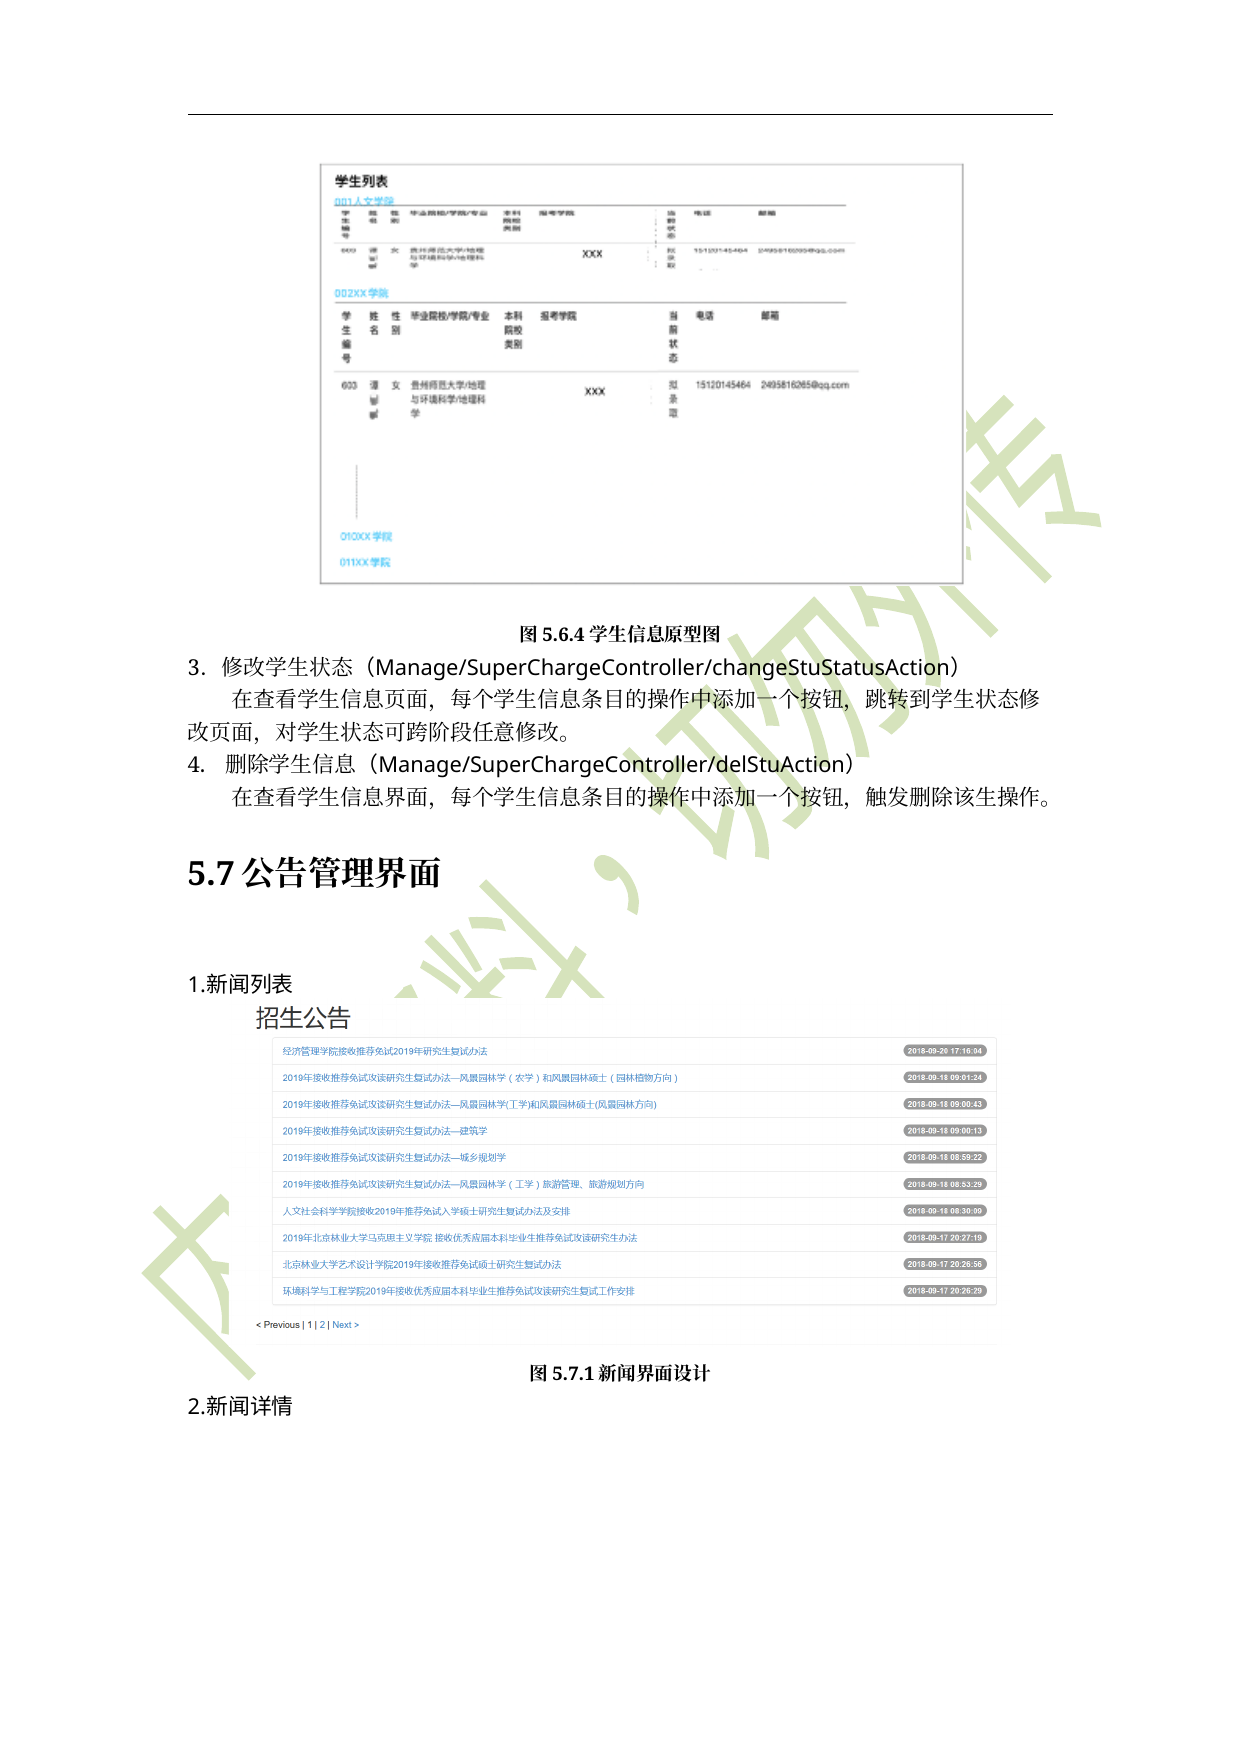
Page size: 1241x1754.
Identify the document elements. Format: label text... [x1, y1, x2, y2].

text 图5.6.4 学生信息原型图 [187, 617, 1053, 649]
text 在查看学生信息页面，每个学生信息条目的操作中添加一个按钮，跳转到学生状态修改页面，对学生状态可跨阶段任意修改。 [187, 682, 1053, 747]
text 图5.7.1新闻界面设计 [187, 1356, 1053, 1389]
text 1.新闻列表 [187, 966, 1053, 999]
list 删除学生信息（Manage/SuperChargeController/delStuAction） [187, 747, 1053, 779]
subtitle 5.7公告管理界面 [187, 839, 1053, 904]
picture [317, 162, 967, 586]
text 3．修改学生状态（Manage/SuperChargeController/changeStuStatusAction） [187, 649, 1053, 682]
text 在查看学生信息界面，每个学生信息条目的操作中添加一个按钮，触发删除该生操作。 [231, 779, 1053, 812]
text 2.新闻详情 [187, 1389, 1053, 1421]
picture [228, 998, 1012, 1347]
